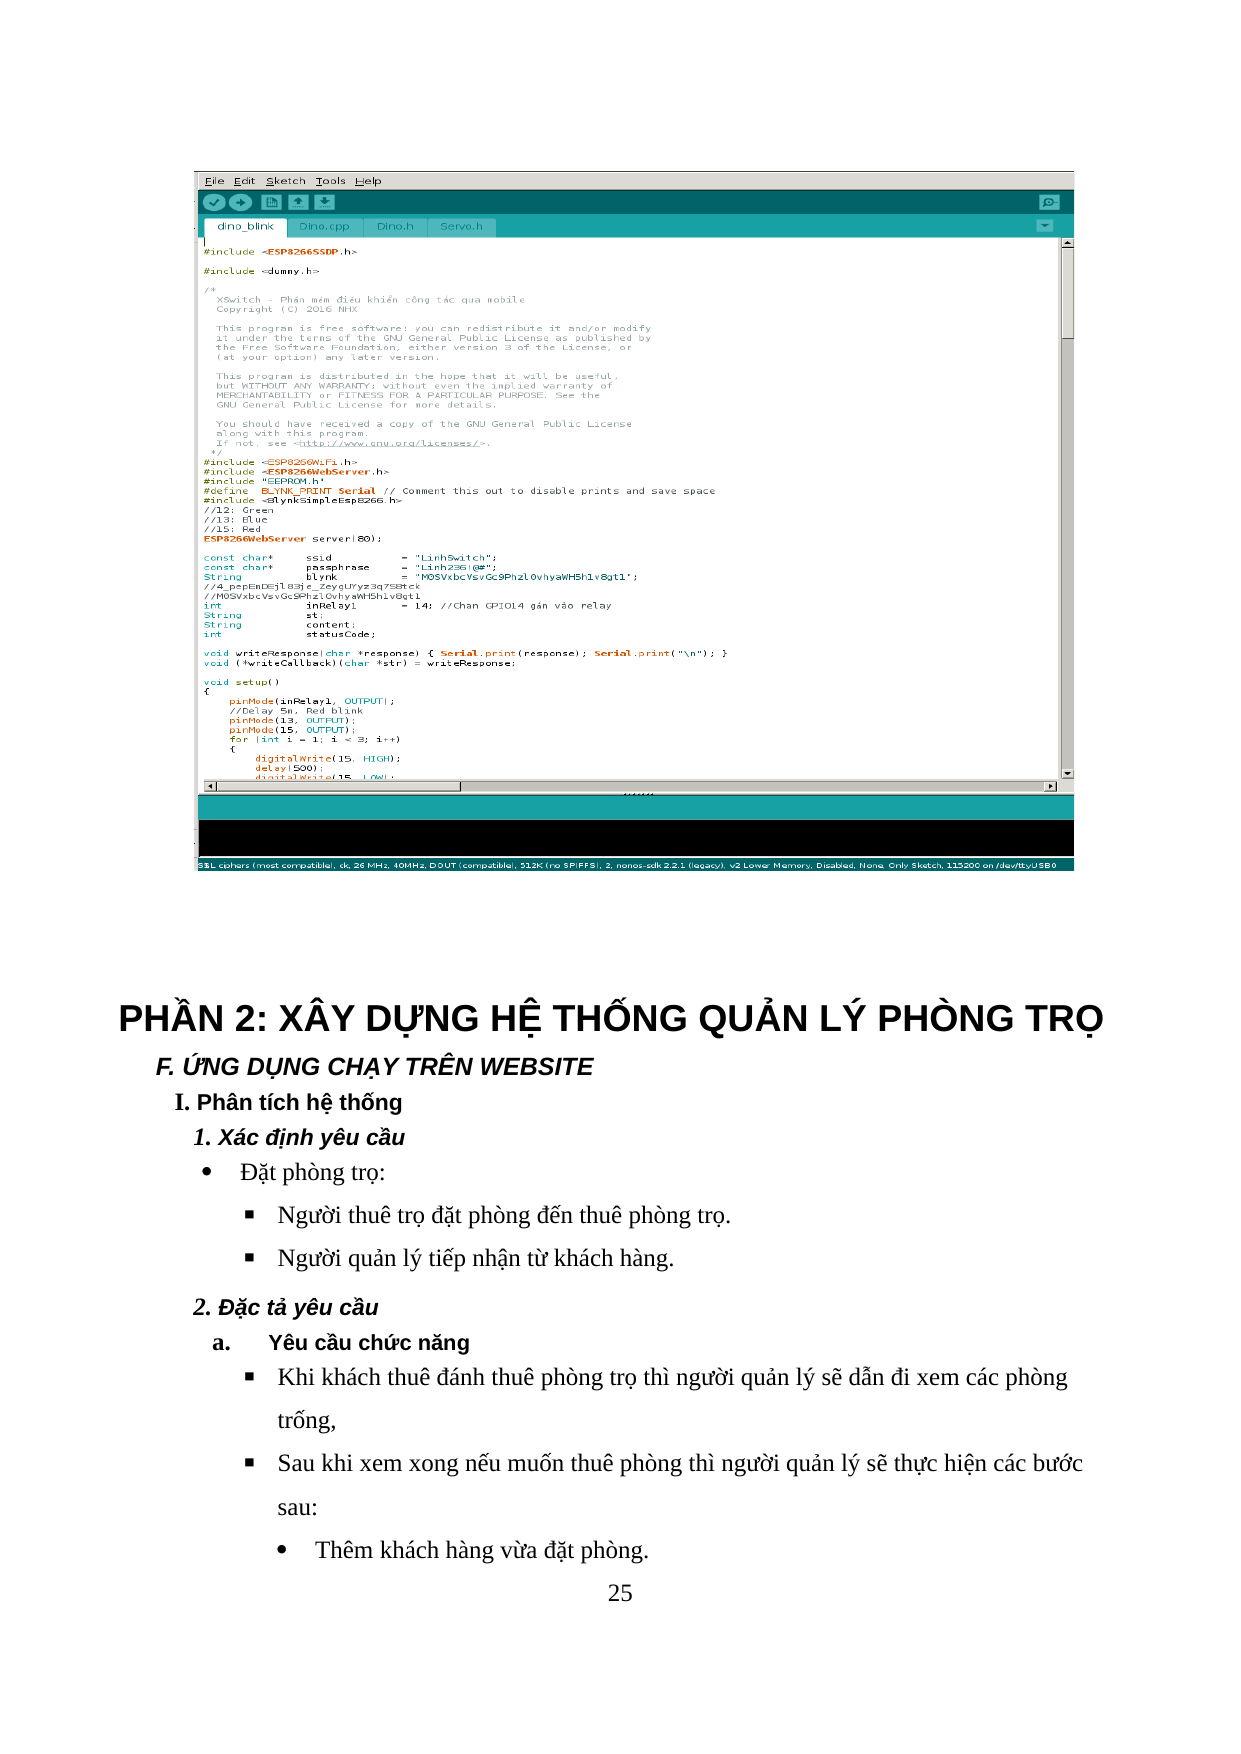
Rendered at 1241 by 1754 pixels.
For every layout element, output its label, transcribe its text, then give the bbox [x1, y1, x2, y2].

list Người quản lý tiếp nhận từ khách hàng. [240, 1243, 1122, 1272]
subtitle Yêu cầu chức năng [156, 1327, 1122, 1356]
subtitle ỨNG DỤNG CHẠY TRÊN WEBSITE [156, 1052, 1122, 1080]
list Người thuê trọ đặt phòng đến thuê phòng trọ. [240, 1200, 1122, 1228]
subtitle Xác định yêu cầu [156, 1122, 1122, 1150]
subtitle PHẦN 2: XÂY DỰNG HỆ THỐNG QUẢN LÝ PHÒNG TRỌ [118, 996, 1122, 1039]
list Sau khi xem xong nếu muốn thuê phòng thì người quản lý sẽ thực hiện các bước sau: [240, 1448, 1122, 1520]
list Khi khách thuê đánh thuê phòng trọ thì người quản lý sẽ dẫn đi xem các phòng trống, [240, 1362, 1122, 1434]
subtitle Đặc tả yêu cầu [156, 1292, 1122, 1321]
picture [194, 171, 1075, 871]
list Thêm khách hàng vừa đặt phòng. [277, 1535, 1122, 1563]
list Đặt phòng trọ: [202, 1157, 1122, 1185]
subtitle Phân tích hệ thống [156, 1087, 1122, 1115]
